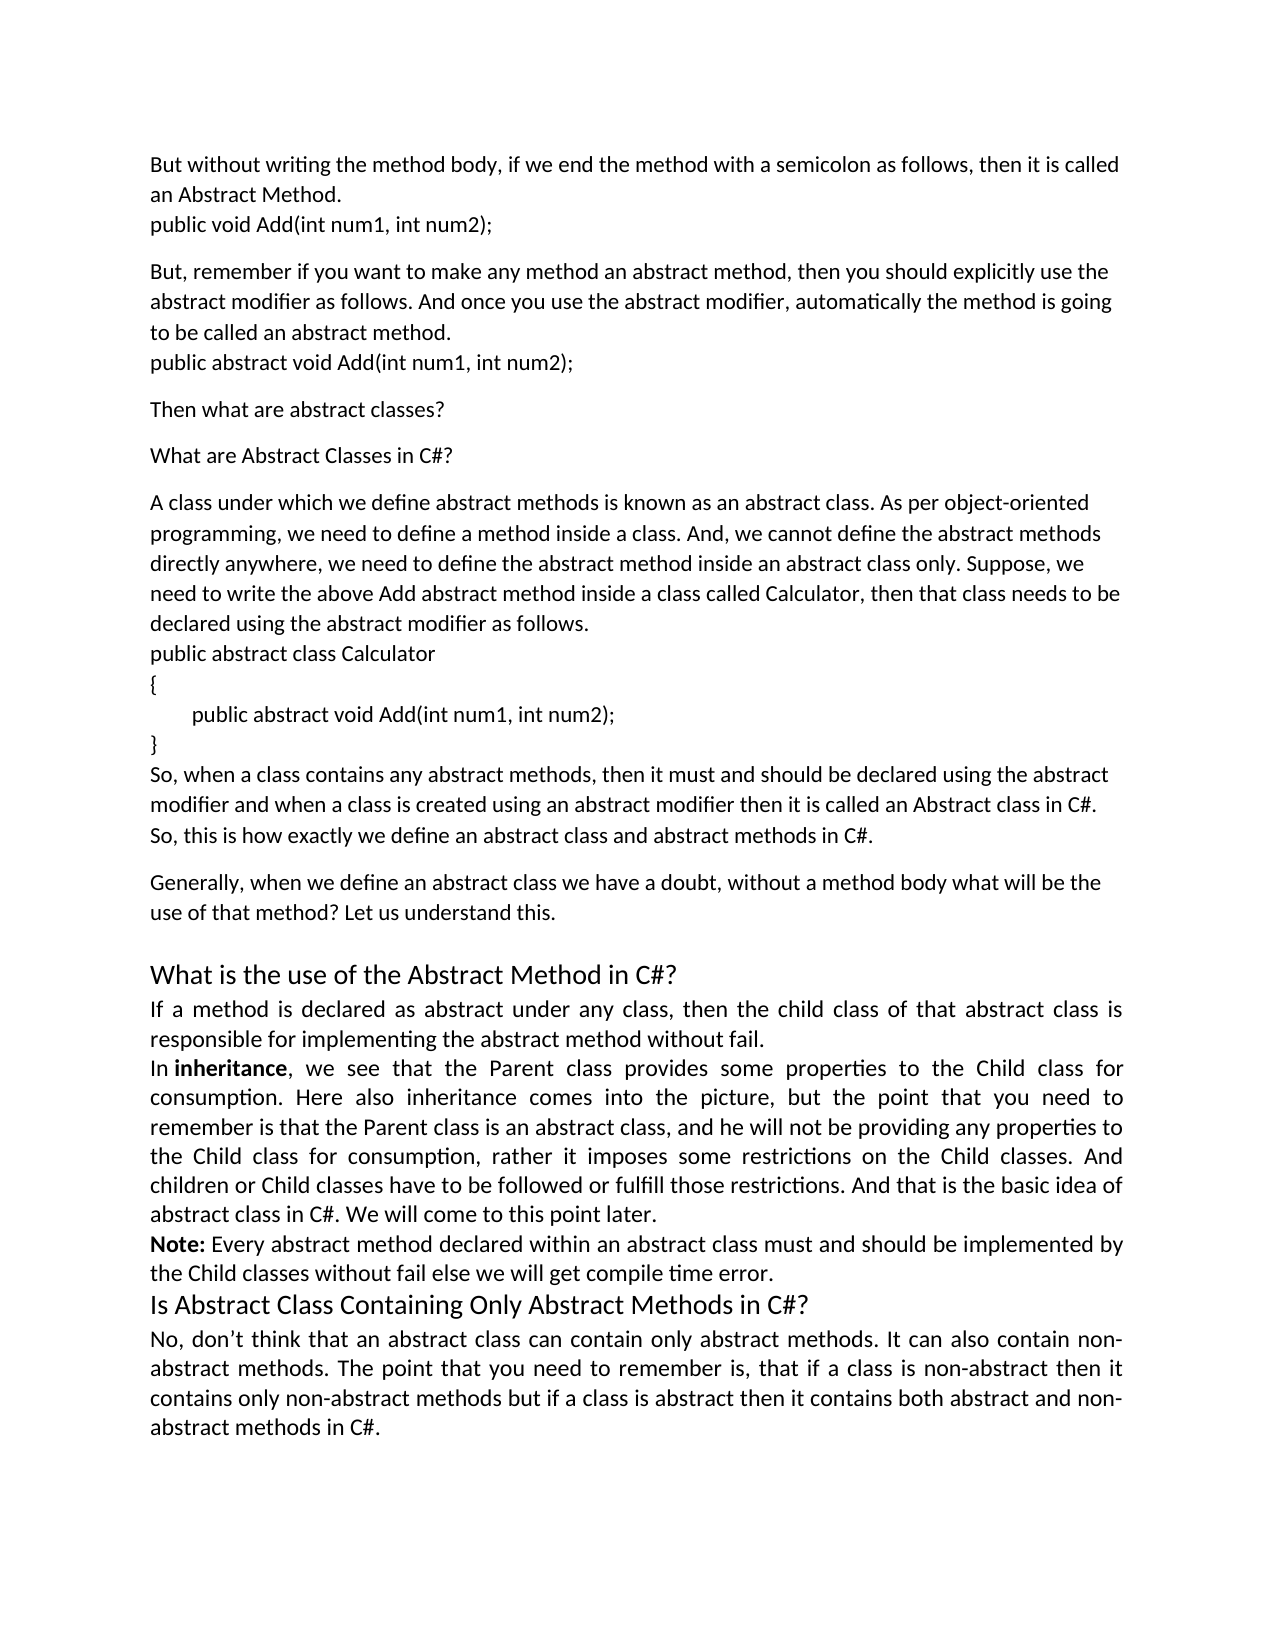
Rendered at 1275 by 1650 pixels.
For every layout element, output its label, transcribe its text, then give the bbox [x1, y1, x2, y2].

text Note: Every abstract method declared within an abstract class must and should be implemented by the Child classes without fail else we will get compile time error. [150, 1229, 1125, 1287]
text A class under which we define abstract methods is known as an abstract class. As per object-oriented programming, we need to define a method inside a class. And, we cannot define the abstract methods directly anywhere, we need to define the abstract method inside an abstract class only. Suppose, we need to write the above Add abstract method inside a class called Calculator, then that class needs to be declared using the abstract modifier as follows. public abstract class Calculator { public abstract void Add(int num1, int num2); } So, when a class contains any abstract methods, then it must and should be declared using the abstract modifier and when a class is created using an abstract modifier then it is called an Abstract class in C#. So, this is how exactly we define an abstract class and abstract methods in C#. [150, 488, 1125, 849]
text No, don’t think that an abstract class can contain only abstract methods. It can also contain non-abstract methods. The point that you need to remember is, that if a class is non-abstract then it contains only non-abstract methods but if a class is abstract then it contains both abstract and non-abstract methods in C#. [150, 1324, 1125, 1441]
text In inheritance, we see that the Parent class provides some properties to the Child class for consumption. Here also inheritance comes into the picture, but the point that you need to remember is that the Parent class is an abstract class, and he will not be providing any properties to the Child class for consumption, rather it imposes some restrictions on the Child classes. And children or Child classes have to be followed or fulfill those restrictions. And that is the basic idea of abstract class in C#. We will come to this point later. [150, 1053, 1125, 1229]
text What are Abstract Classes in C#? [150, 442, 1125, 470]
text Generally, when we define an abstract class we have a doubt, without a method body what will be the use of that method? Let us understand this. [150, 868, 1125, 926]
text But without writing the method body, if we end the method with a semicolon as follows, then it is called an Abstract Method. public void Add(int num1, int num2); [150, 150, 1125, 238]
subtitle What is the use of the Abstract Method in C#? [150, 957, 1125, 992]
text If a method is declared as abstract under any class, then the child class of that abstract class is responsible for implementing the abstract method without fail. [150, 994, 1125, 1053]
subtitle Is Abstract Class Containing Only Abstract Methods in C#? [150, 1287, 1125, 1322]
text Then what are abstract classes? [150, 395, 1125, 423]
text But, remember if you want to make any method an abstract method, then you should explicitly use the abstract modifier as follows. And once you use the abstract modifier, automatically the method is going to be called an abstract method. public abstract void Add(int num1, int num2); [150, 257, 1125, 376]
